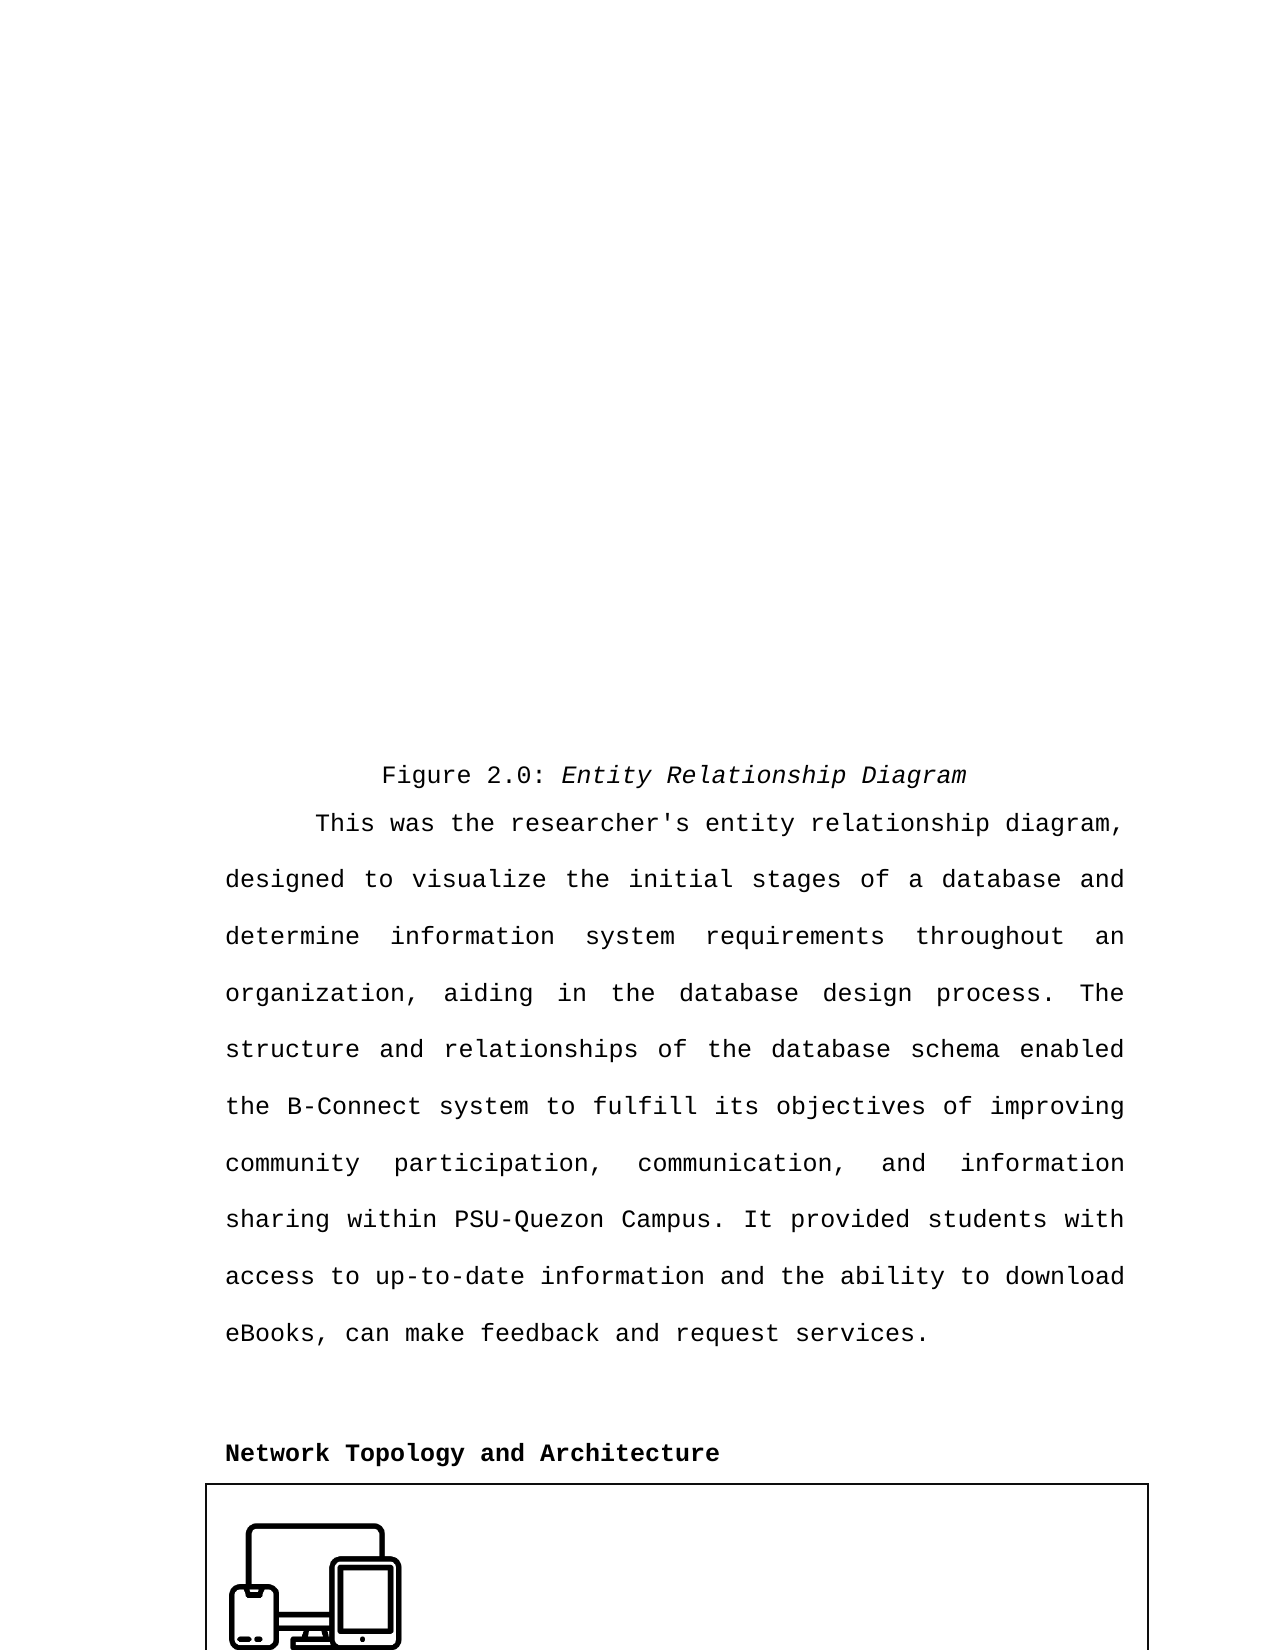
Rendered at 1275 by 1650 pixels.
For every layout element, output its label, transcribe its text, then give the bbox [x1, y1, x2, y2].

text Figure 2.0: Entity Relationship Diagram [225, 763, 1125, 791]
text This was the researcher's entity relationship diagram, designed to visualize the initial stages of a database and determine information system requirements throughout an organization, aiding in the database design process. The structure and relationships of the database schema enabled the B-Connect system to fulfill its objectives of improving community participation, communication, and information sharing within PSU-Quezon Campus. It provided students with access to up-to-date information and the ability to download eBooks, can make feedback and request services. [225, 810, 1125, 1349]
picture [227, 1498, 404, 1650]
text Network Topology and Architecture [225, 1441, 1125, 1469]
